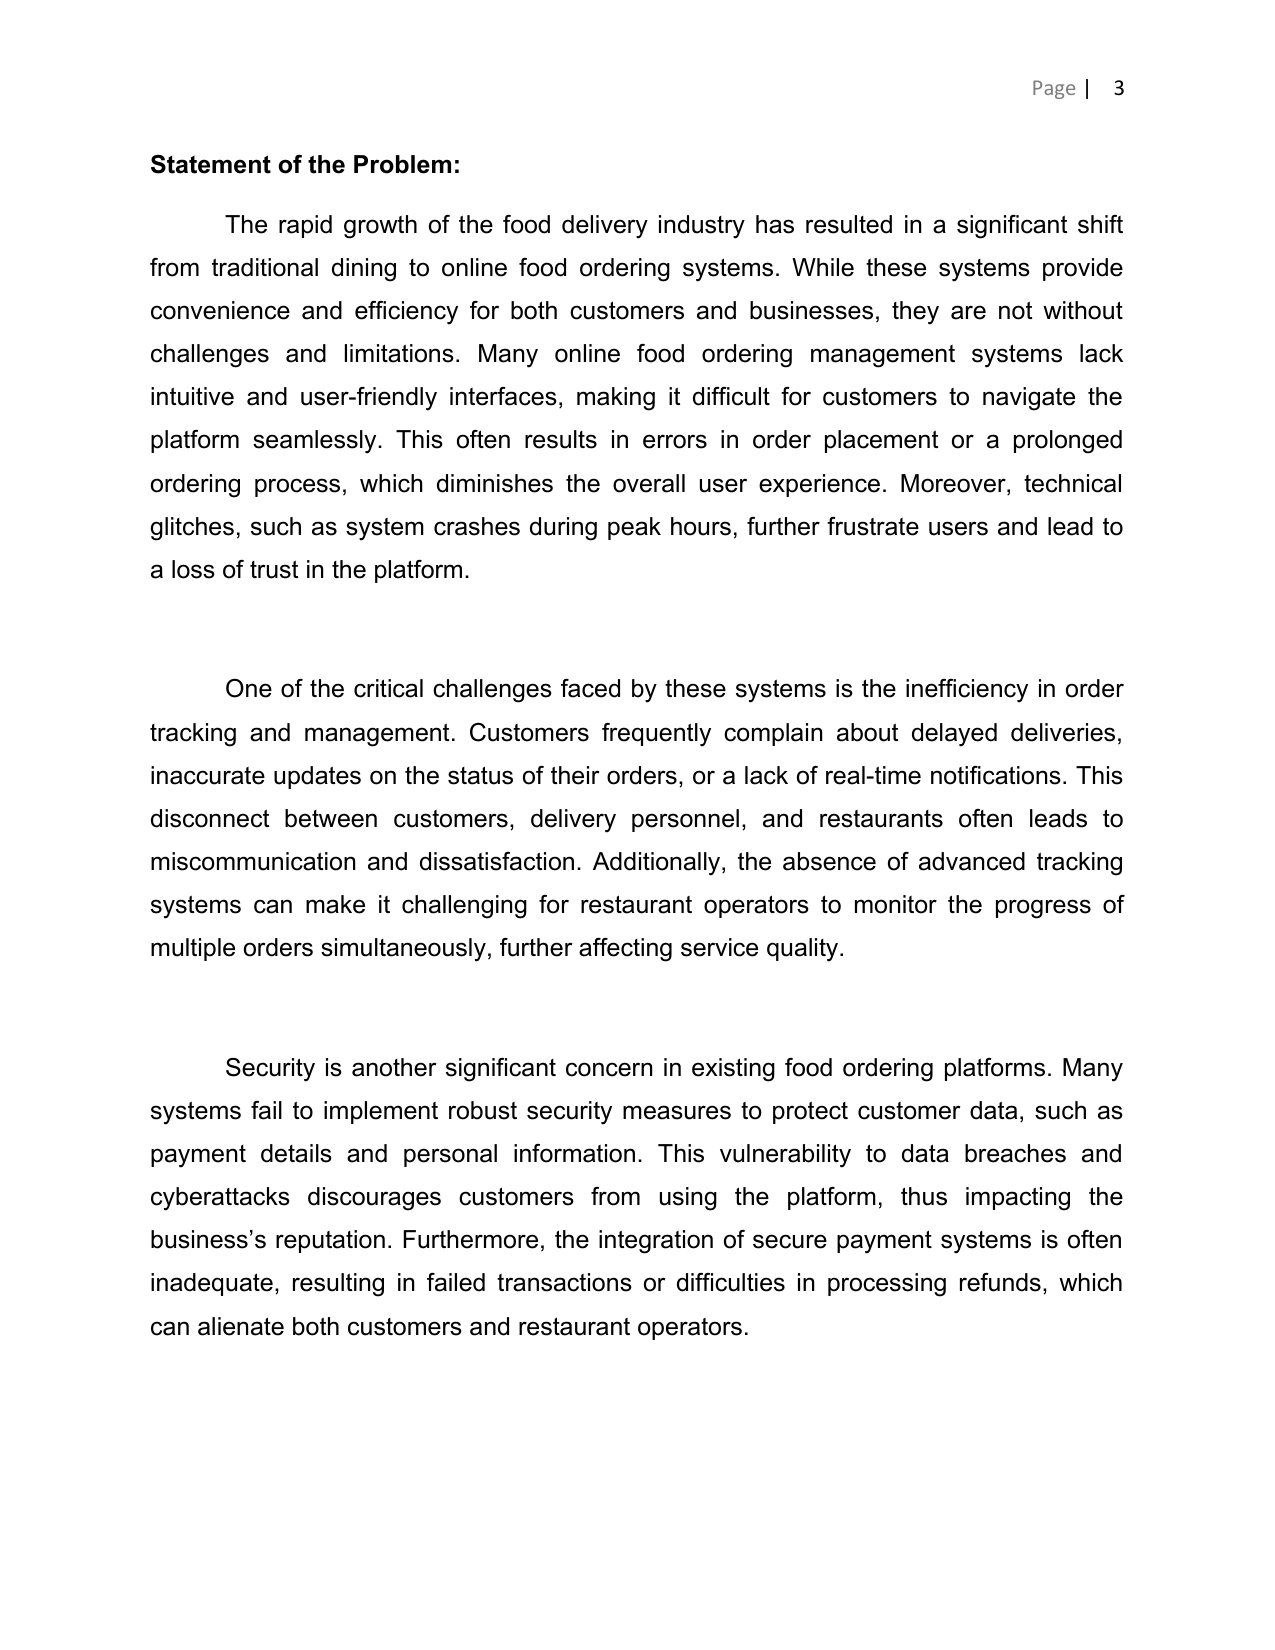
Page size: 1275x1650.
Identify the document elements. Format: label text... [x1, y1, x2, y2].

text The rapid growth of the food delivery industry has resulted in a significant shift from traditional dining to online food ordering systems. While these systems provide convenience and efficiency for both customers and businesses, they are not without challenges and limitations. Many online food ordering management systems lack intuitive and user-friendly interfaces, making it difficult for customers to navigate the platform seamlessly. This often results in errors in order placement or a prolonged ordering process, which diminishes the overall user experience. Moreover, technical glitches, such as system crashes during peak hours, further frustrate users and lead to a loss of trust in the platform. [150, 210, 1125, 583]
text Statement of the Problem: [150, 150, 1125, 179]
text One of the critical challenges faced by these systems is the inefficiency in order tracking and management. Customers frequently complain about delayed deliveries, inaccurate updates on the status of their orders, or a lack of real-time notifications. This disconnect between customers, delivery personnel, and restaurants often leads to miscommunication and dissatisfaction. Additionally, the absence of advanced tracking systems can make it challenging for restaurant operators to monitor the progress of multiple orders simultaneously, further affecting service quality. [150, 674, 1125, 962]
text Security is another significant concern in existing food ordering platforms. Many systems fail to implement robust security measures to protect customer data, such as payment details and personal information. This vulnerability to data breaches and cyberattacks discourages customers from using the platform, thus impacting the business’s reputation. Furthermore, the integration of secure payment systems is often inadequate, resulting in failed transactions or difficulties in processing refunds, which can alienate both customers and restaurant operators. [150, 1053, 1125, 1340]
